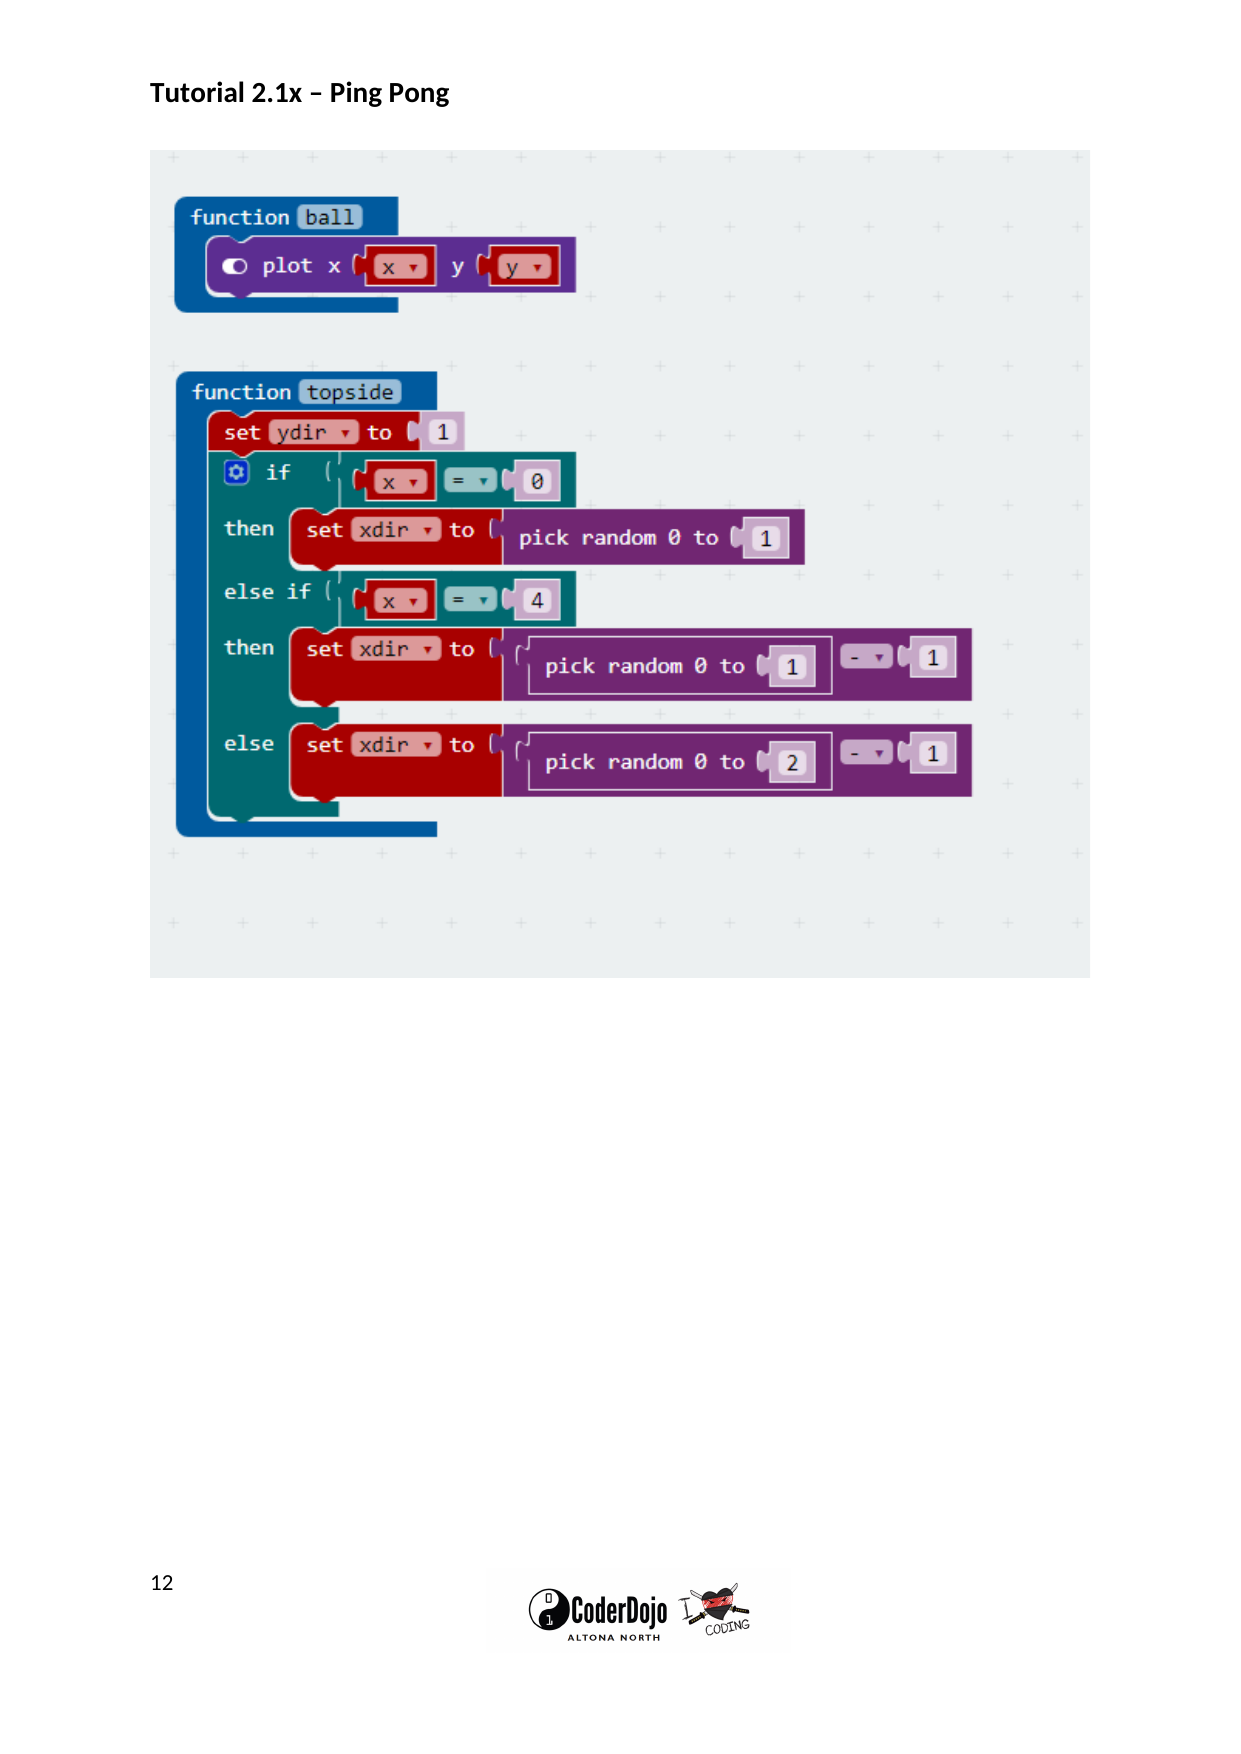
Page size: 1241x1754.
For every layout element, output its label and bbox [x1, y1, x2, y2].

picture [486, 1568, 792, 1653]
picture [150, 150, 1091, 978]
